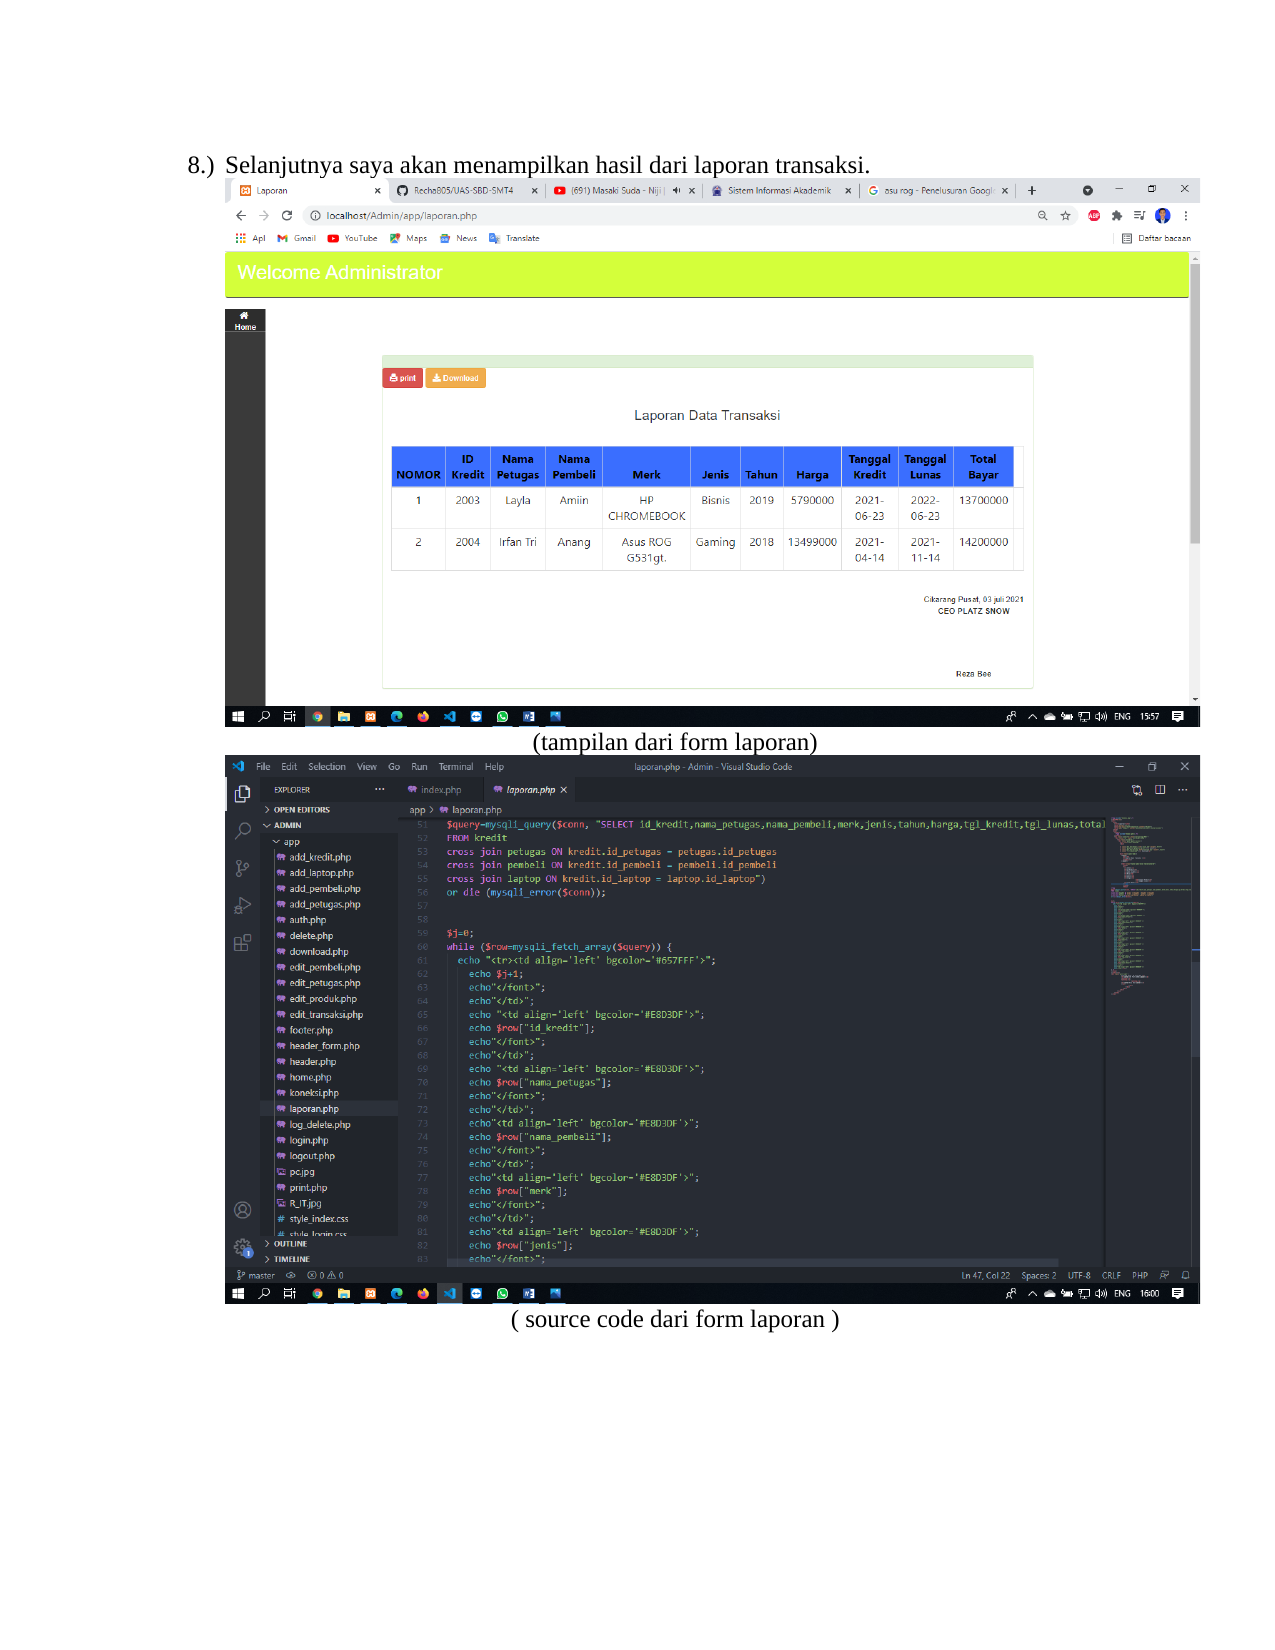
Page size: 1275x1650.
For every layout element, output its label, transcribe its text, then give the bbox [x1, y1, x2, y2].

picture [225, 755, 1200, 1304]
list Selanjutnya saya akan menampilkan hasil dari laporan transaksi. [187, 150, 1125, 179]
list ( source code dari form laporan ) [225, 1304, 1125, 1332]
picture [225, 178, 1200, 727]
list (tampilan dari form laporan) [225, 727, 1125, 755]
